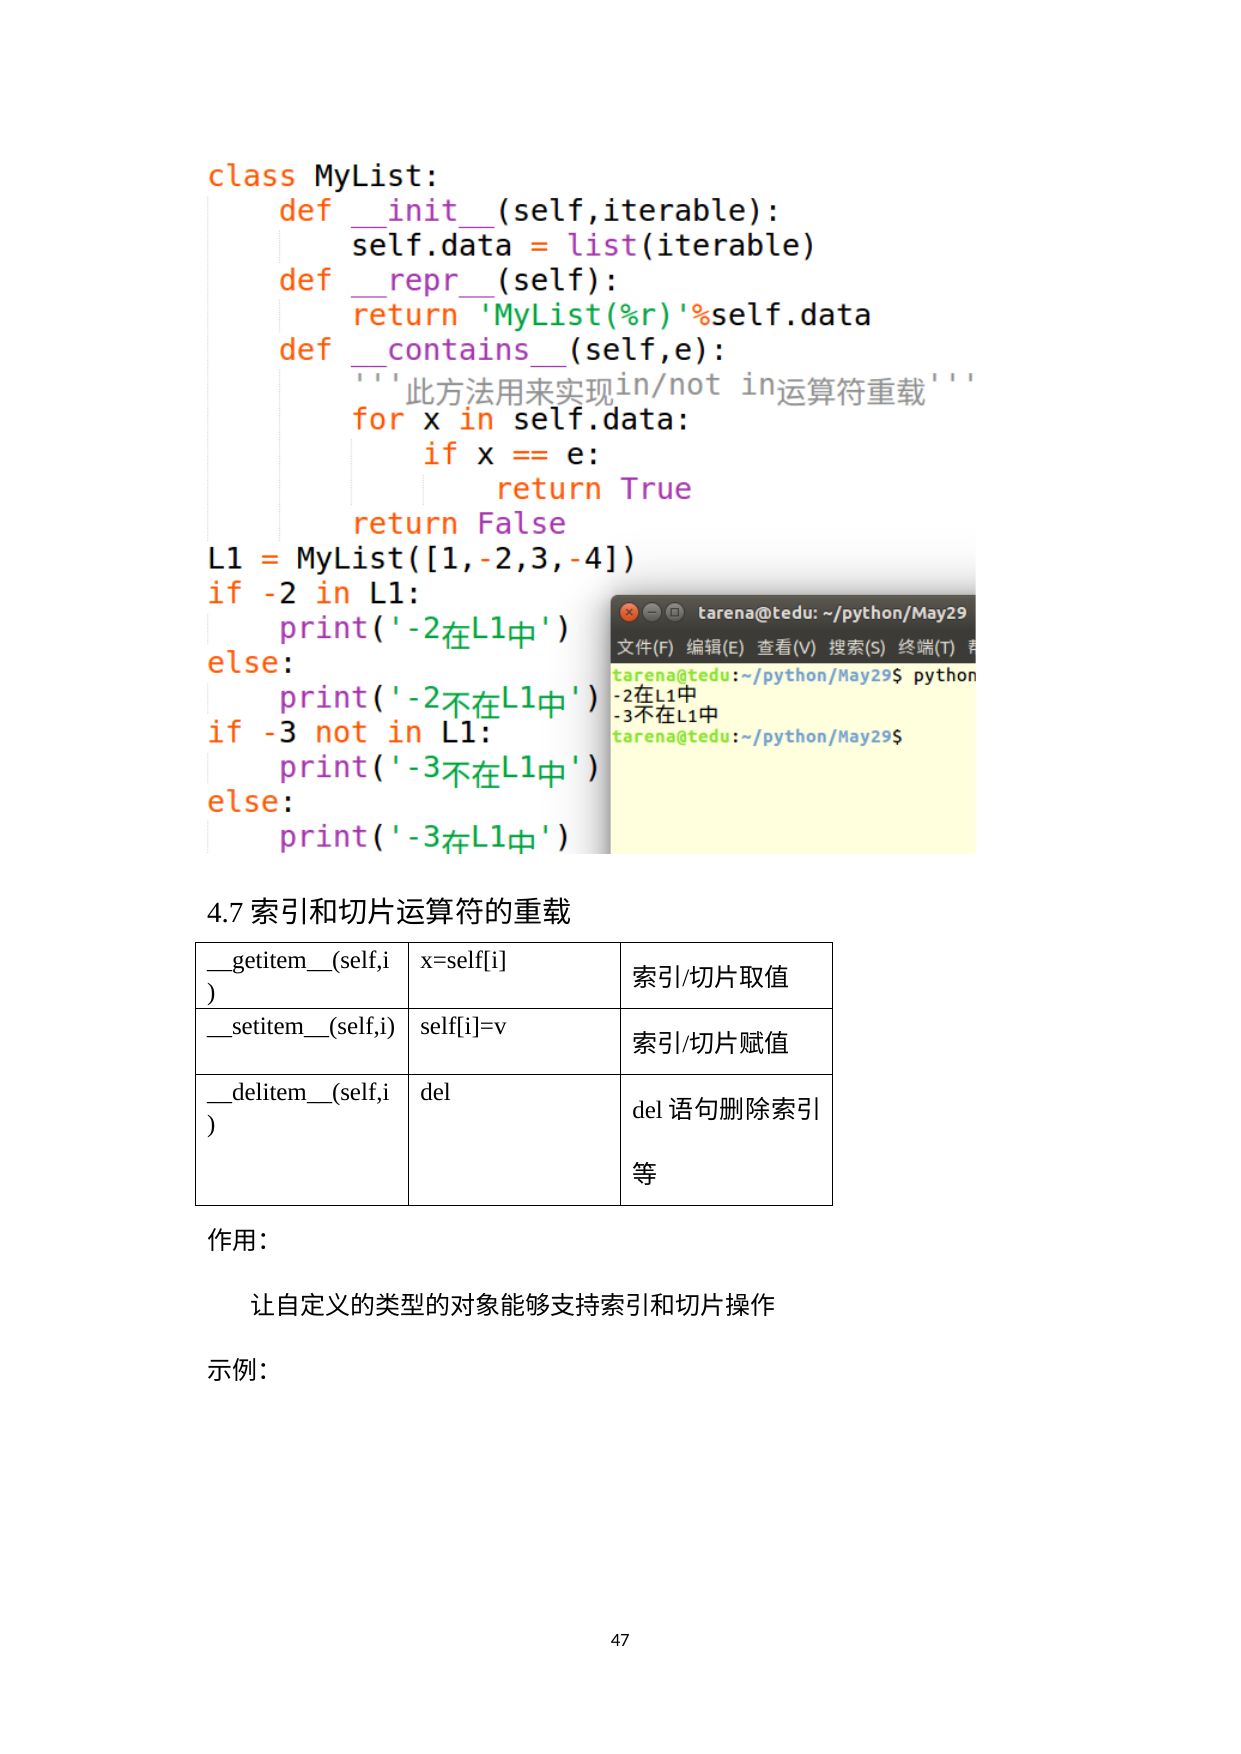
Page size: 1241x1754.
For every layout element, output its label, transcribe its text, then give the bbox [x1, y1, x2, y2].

table_header __getitem__(self,i) [196, 943, 408, 1008]
table_header x=self[i] [409, 943, 620, 1008]
table_cell del [409, 1075, 620, 1205]
table_cell 索引/切片赋值 [621, 1009, 832, 1074]
text 作用： [207, 1206, 1033, 1271]
text 示例： [207, 1336, 1033, 1401]
table_cell __delitem__(self,i) [196, 1075, 408, 1205]
text 让自定义的类型的对象能够支持索引和切片操作 [207, 1271, 1033, 1336]
table_cell del语句删除索引等 [621, 1075, 832, 1205]
table_header 索引/切片取值 [621, 943, 832, 1008]
text 4.7 索引和切片运算符的重载 [207, 877, 1033, 942]
table_cell self[i]=v [409, 1009, 620, 1074]
table_cell __setitem__(self,i) [196, 1009, 408, 1074]
picture [206, 162, 976, 854]
